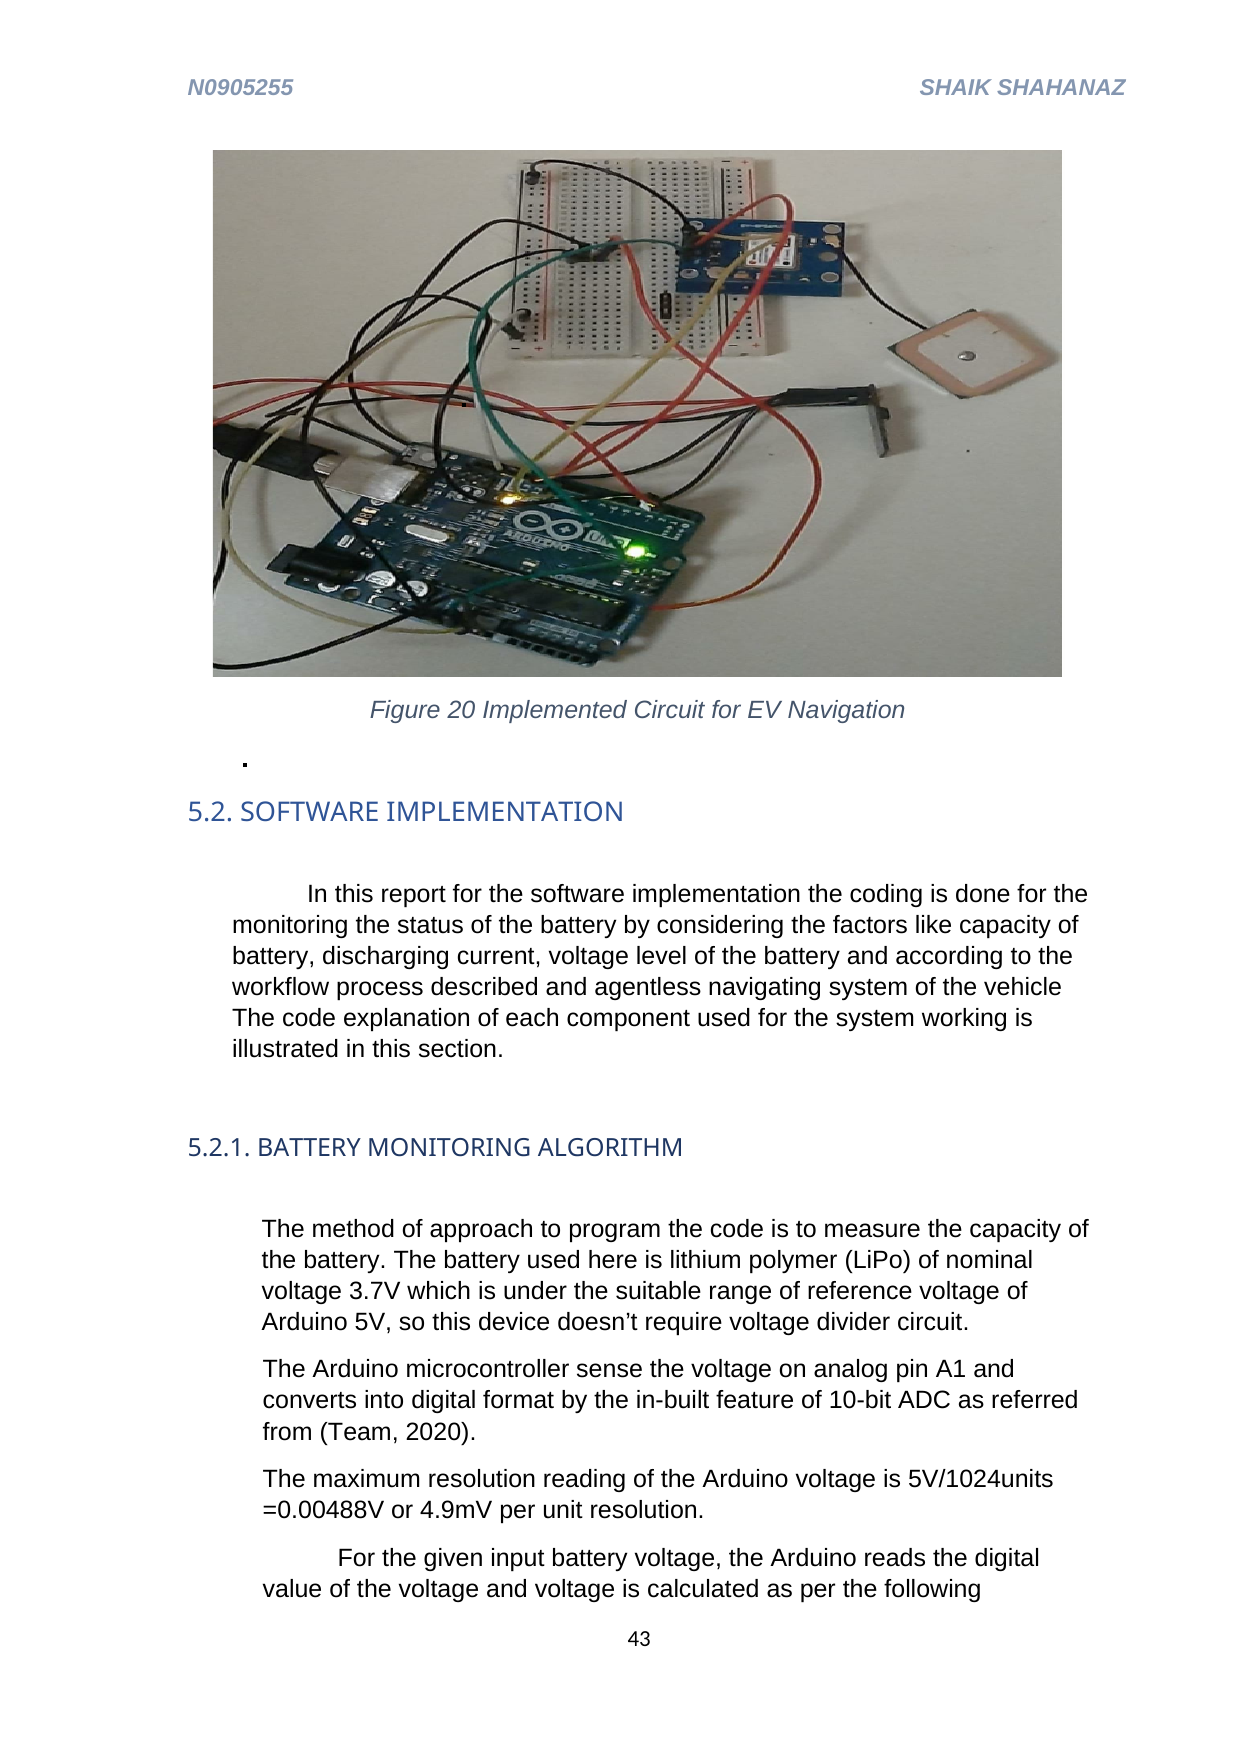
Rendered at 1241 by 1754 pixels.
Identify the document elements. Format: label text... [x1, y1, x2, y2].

subtitle 5.2.1. BATTERY MONITORING ALGORITHM [187, 1130, 1090, 1164]
picture [212, 150, 1065, 677]
text The method of approach to program the code is to measure the capacity of the battery. The battery used here is lithium polymer (LiPo) of nominal voltage 3.7V which is under the suitable range of reference voltage of Arduino 5V, so this device doesn’t require voltage divider circuit. [261, 1213, 1090, 1335]
text For the given input battery voltage, the Arduino reads the digital value of the voltage and voltage is calculated as per the following [262, 1543, 1090, 1603]
subtitle 5.2. SOFTWARE IMPLEMENTATION [187, 793, 1090, 829]
text The maximum resolution reading of the Arduino voltage is 5V/1024units =0.00488V or 4.9mV per unit resolution. [262, 1464, 1090, 1524]
text In this report for the software implementation the coding is done for the monitoring the status of the battery by considering the factors like capacity of battery, discharging current, voltage level of the battery and according to the workflow process described and agentless navigating system of the vehicle The code explanation of each component used for the system working is illustrated in this section. [232, 879, 1090, 1063]
text Figure 20 Implemented Circuit for EV Navigation [187, 695, 1090, 724]
text The Arduino microcontroller sense the voltage on analog pin A1 and converts into digital format by the in-built feature of 10-bit ADC as referred from (Team, 2020). [262, 1354, 1090, 1445]
